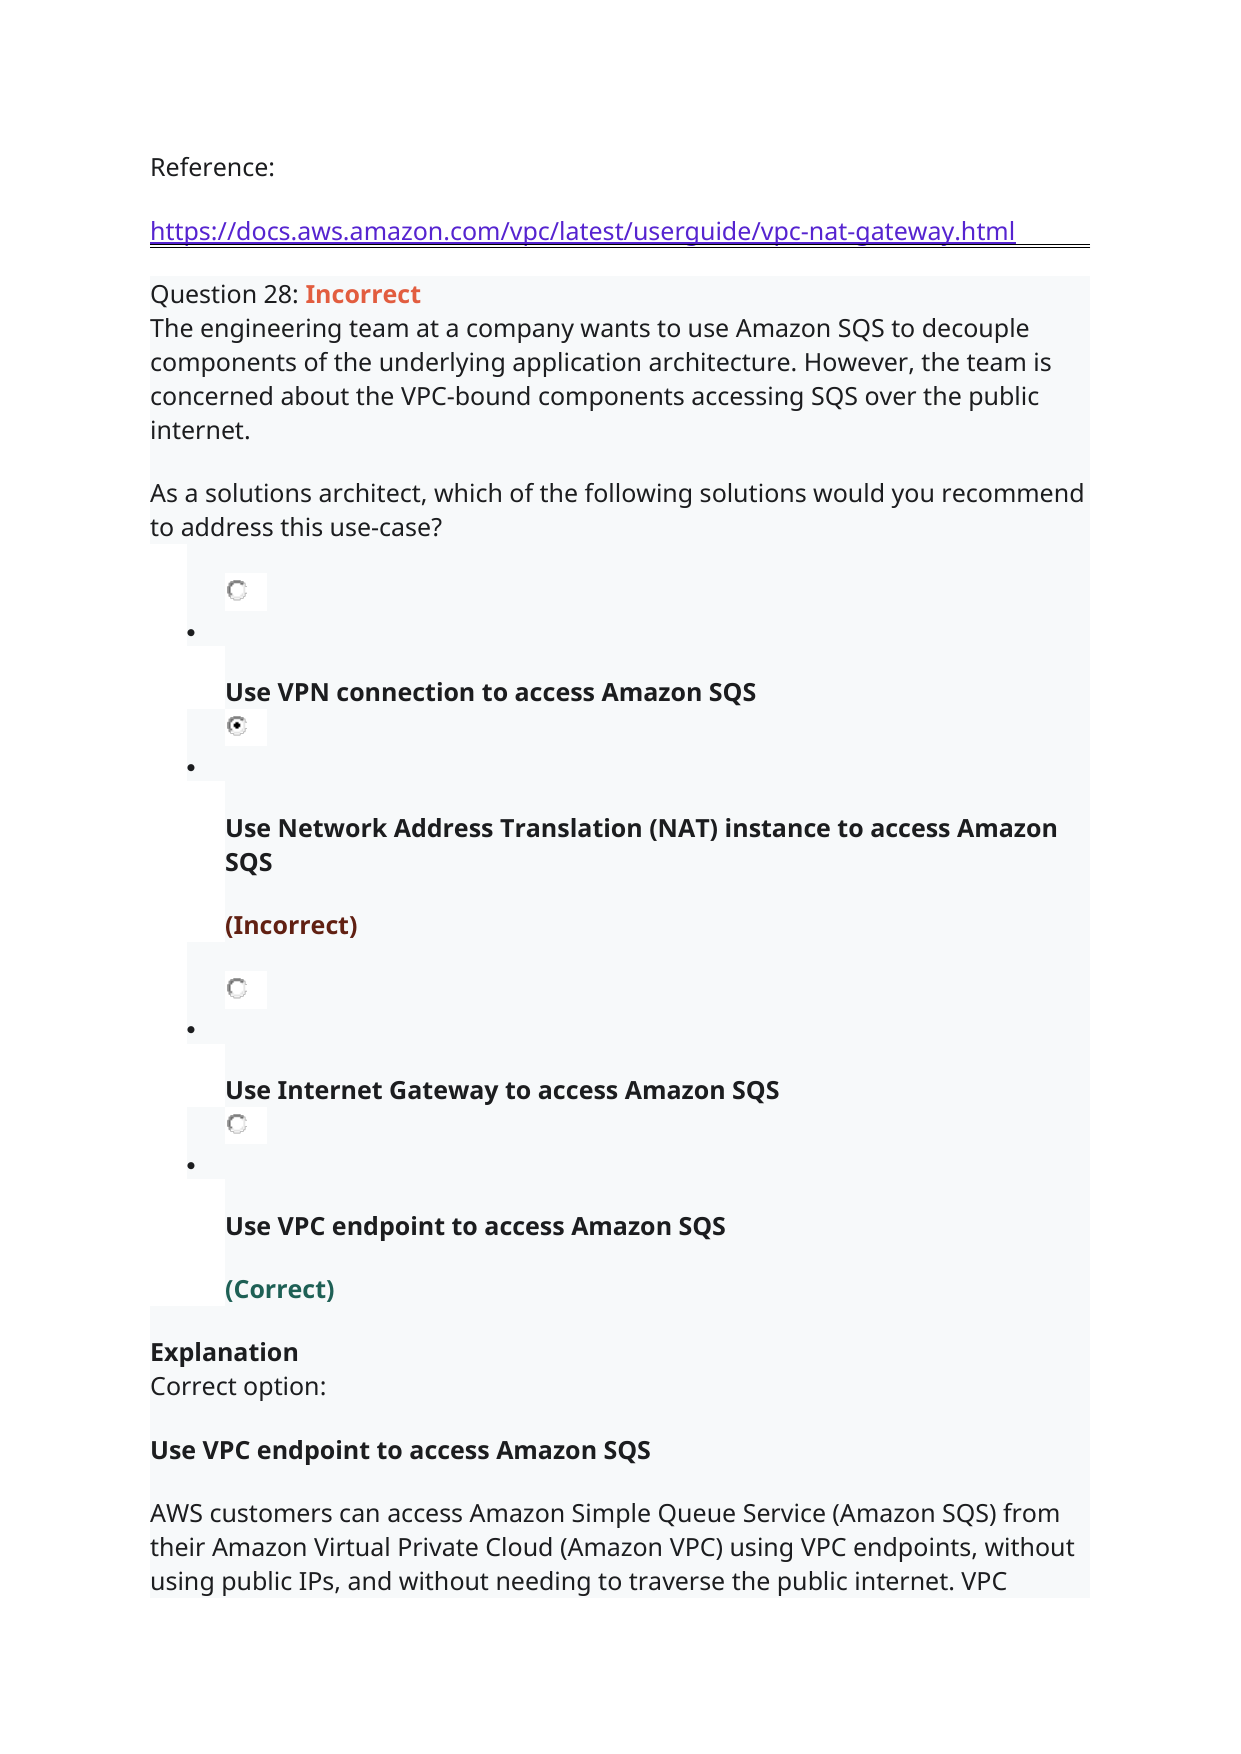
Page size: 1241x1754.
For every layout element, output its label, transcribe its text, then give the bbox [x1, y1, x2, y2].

text Correct option: [150, 1369, 1090, 1403]
text (Incorrect) [225, 908, 1090, 942]
text (Correct) [225, 1272, 1090, 1306]
text Use Network Address Translation (NAT) instance to access Amazon SQS [225, 811, 1090, 879]
text Use Internet Gateway to access Amazon SQS [225, 1073, 1090, 1107]
text Use VPN connection to access Amazon SQS [225, 675, 1090, 709]
text Explanation [150, 1335, 1090, 1369]
text Use VPC endpoint to access Amazon SQS [225, 1208, 1090, 1243]
text Question 28: Incorrect [150, 276, 1090, 311]
text The engineering team at a company wants to use Amazon SQS to decouple components of the underlying application architecture. However, the team is concerned about the VPC-bound components accessing SQS over the public internet. [150, 311, 1090, 447]
text https://docs.aws.amazon.com/vpc/latest/userguide/vpc-nat-gateway.html [150, 213, 1090, 244]
text Use VPC endpoint to access Amazon SQS [150, 1432, 1090, 1466]
text As a solutions architect, which of the following solutions would you recommend to address this use-case? [150, 476, 1090, 544]
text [150, 1496, 1090, 1598]
text Reference: [150, 150, 1090, 184]
